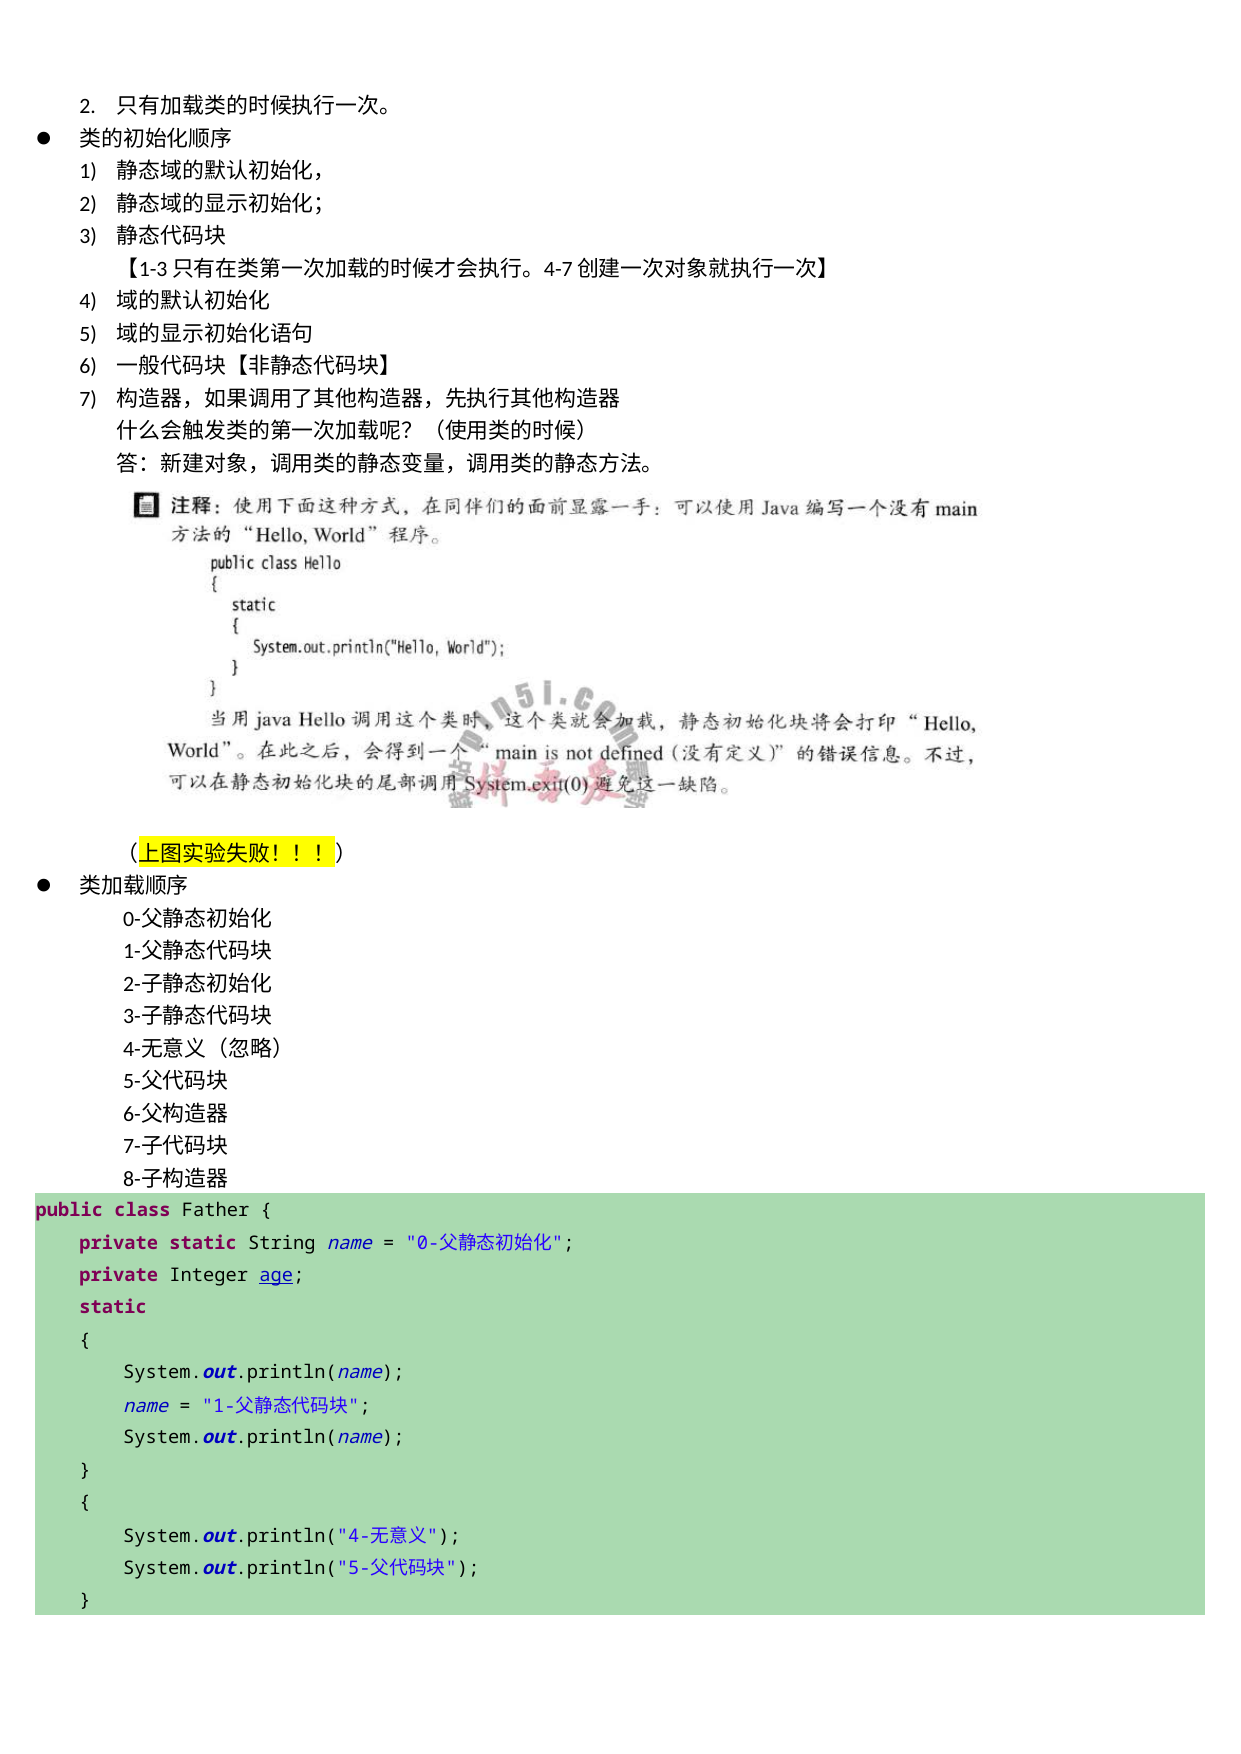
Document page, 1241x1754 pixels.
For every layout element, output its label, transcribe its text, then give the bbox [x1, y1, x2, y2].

picture [116, 477, 1017, 808]
text 8-子构造器 [123, 1160, 1205, 1193]
text static [35, 1290, 1205, 1323]
text { [35, 1323, 1205, 1355]
text System.out.println("5-父代码块"); [35, 1550, 1205, 1583]
list 域的显示初始化语句 [79, 315, 1205, 348]
list 静态域的显示初始化； [79, 185, 1205, 218]
list 域的默认初始化 [79, 283, 1205, 315]
text { [35, 1485, 1205, 1518]
text 0-父静态初始化 [123, 900, 1205, 933]
list （上图实验失败！！！） [117, 835, 1205, 868]
text private static String name = "0-父静态初始化"; [35, 1225, 1205, 1258]
text name = "1-父静态代码块"; [35, 1388, 1205, 1420]
text System.out.println("4-无意义"); [35, 1518, 1205, 1550]
list 答：新建对象，调用类的静态变量，调用类的静态方法。 [117, 445, 1205, 478]
list 只有加载类的时候执行一次。 [79, 88, 1205, 120]
list 静态代码块 [79, 218, 1205, 250]
list 什么会触发类的第一次加载呢？（使用类的时候） [117, 413, 1205, 445]
text 1-父静态代码块 [123, 933, 1205, 965]
text System.out.println(name); [35, 1355, 1205, 1388]
list 一般代码块【非静态代码块】 [79, 348, 1205, 380]
text } [35, 1583, 1205, 1615]
text 5-父代码块 [123, 1063, 1205, 1095]
list 构造器，如果调用了其他构造器，先执行其他构造器 [79, 380, 1205, 413]
text } [35, 1453, 1205, 1485]
text 6-父构造器 [123, 1095, 1205, 1128]
list 【1-3只有在类第一次加载的时候才会执行。4-7创建一次对象就执行一次】 [117, 250, 1205, 283]
text private Integer age; [35, 1258, 1205, 1290]
list 类加载顺序 [35, 868, 1205, 900]
text public class Father { [35, 1193, 1205, 1225]
list 类的初始化顺序 [35, 120, 1205, 153]
text 7-子代码块 [123, 1128, 1205, 1160]
text 2-子静态初始化 [123, 965, 1205, 998]
text 4-无意义（忽略） [123, 1030, 1205, 1063]
text System.out.println(name); [35, 1420, 1205, 1453]
list 静态域的默认初始化， [79, 153, 1205, 185]
text 3-子静态代码块 [123, 998, 1205, 1030]
